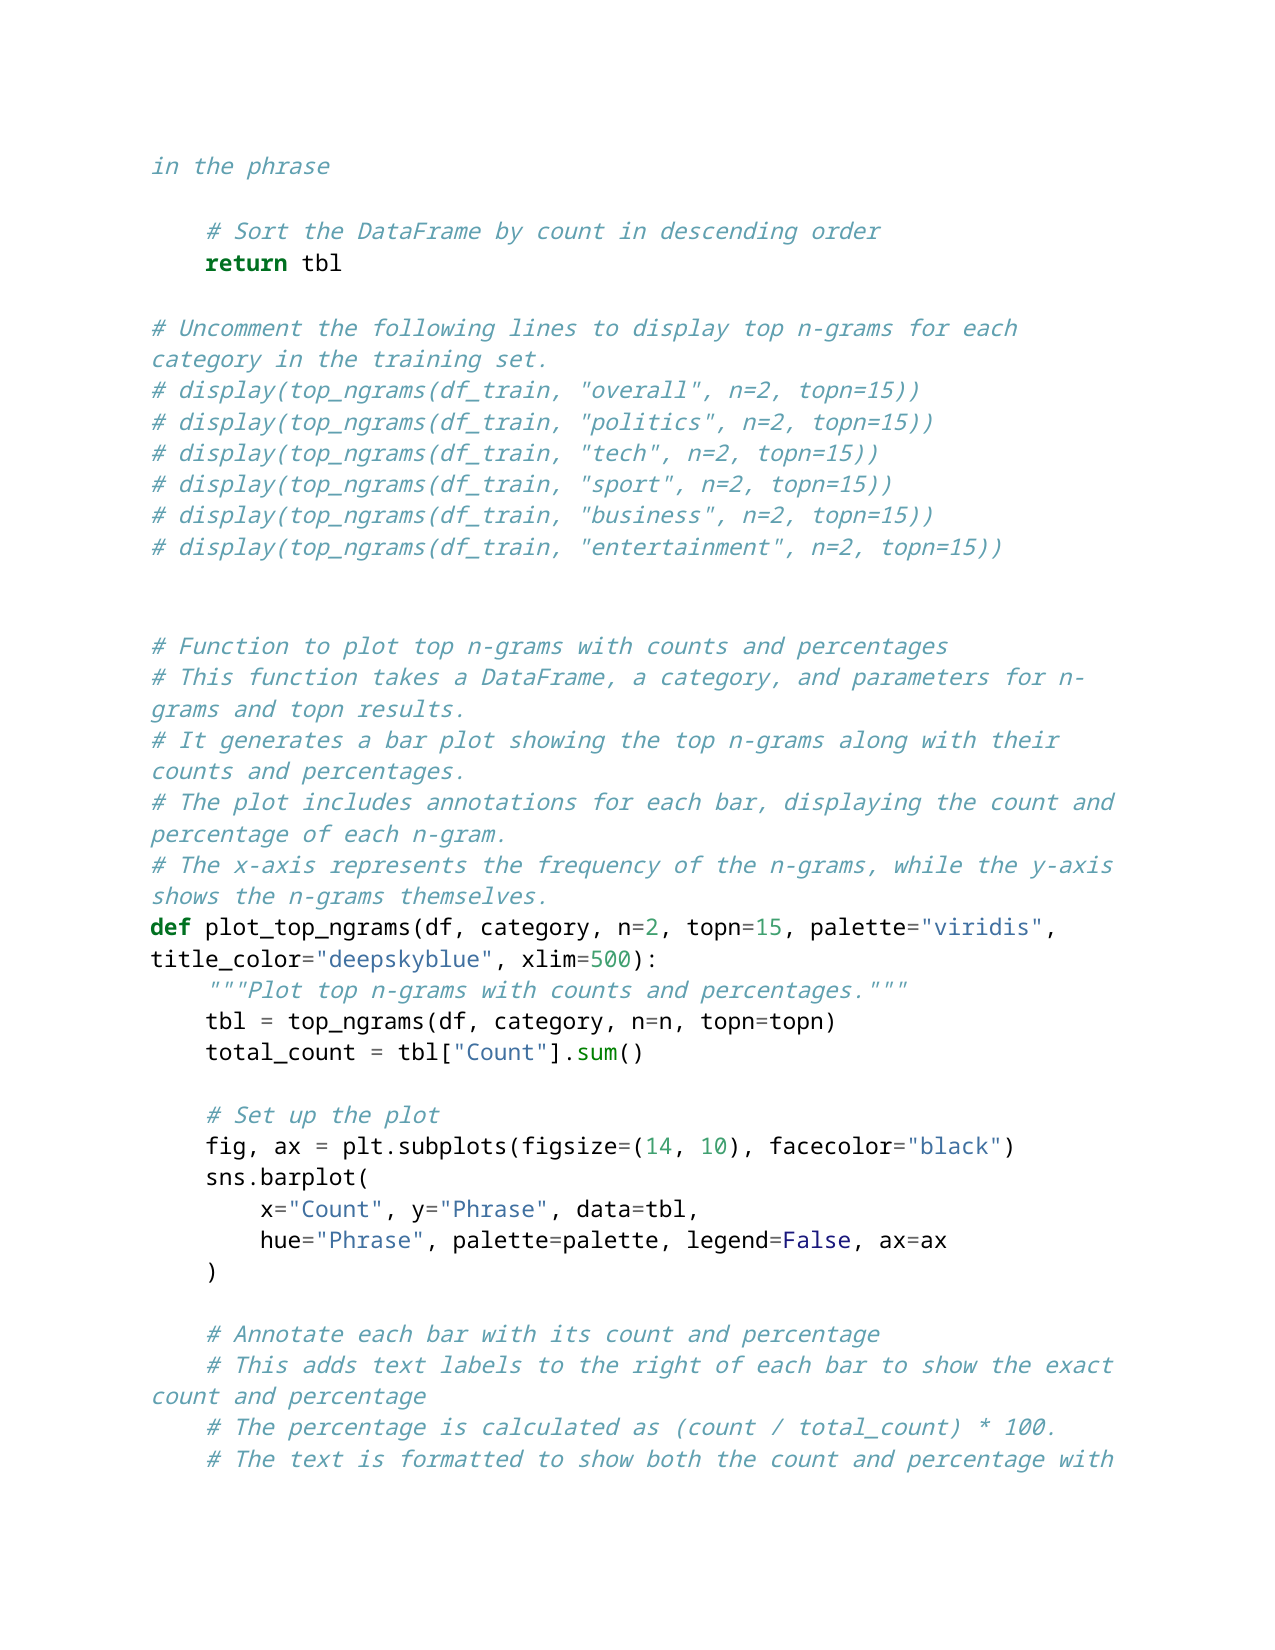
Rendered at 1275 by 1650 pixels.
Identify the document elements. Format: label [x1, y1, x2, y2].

text [150, 150, 1125, 1474]
